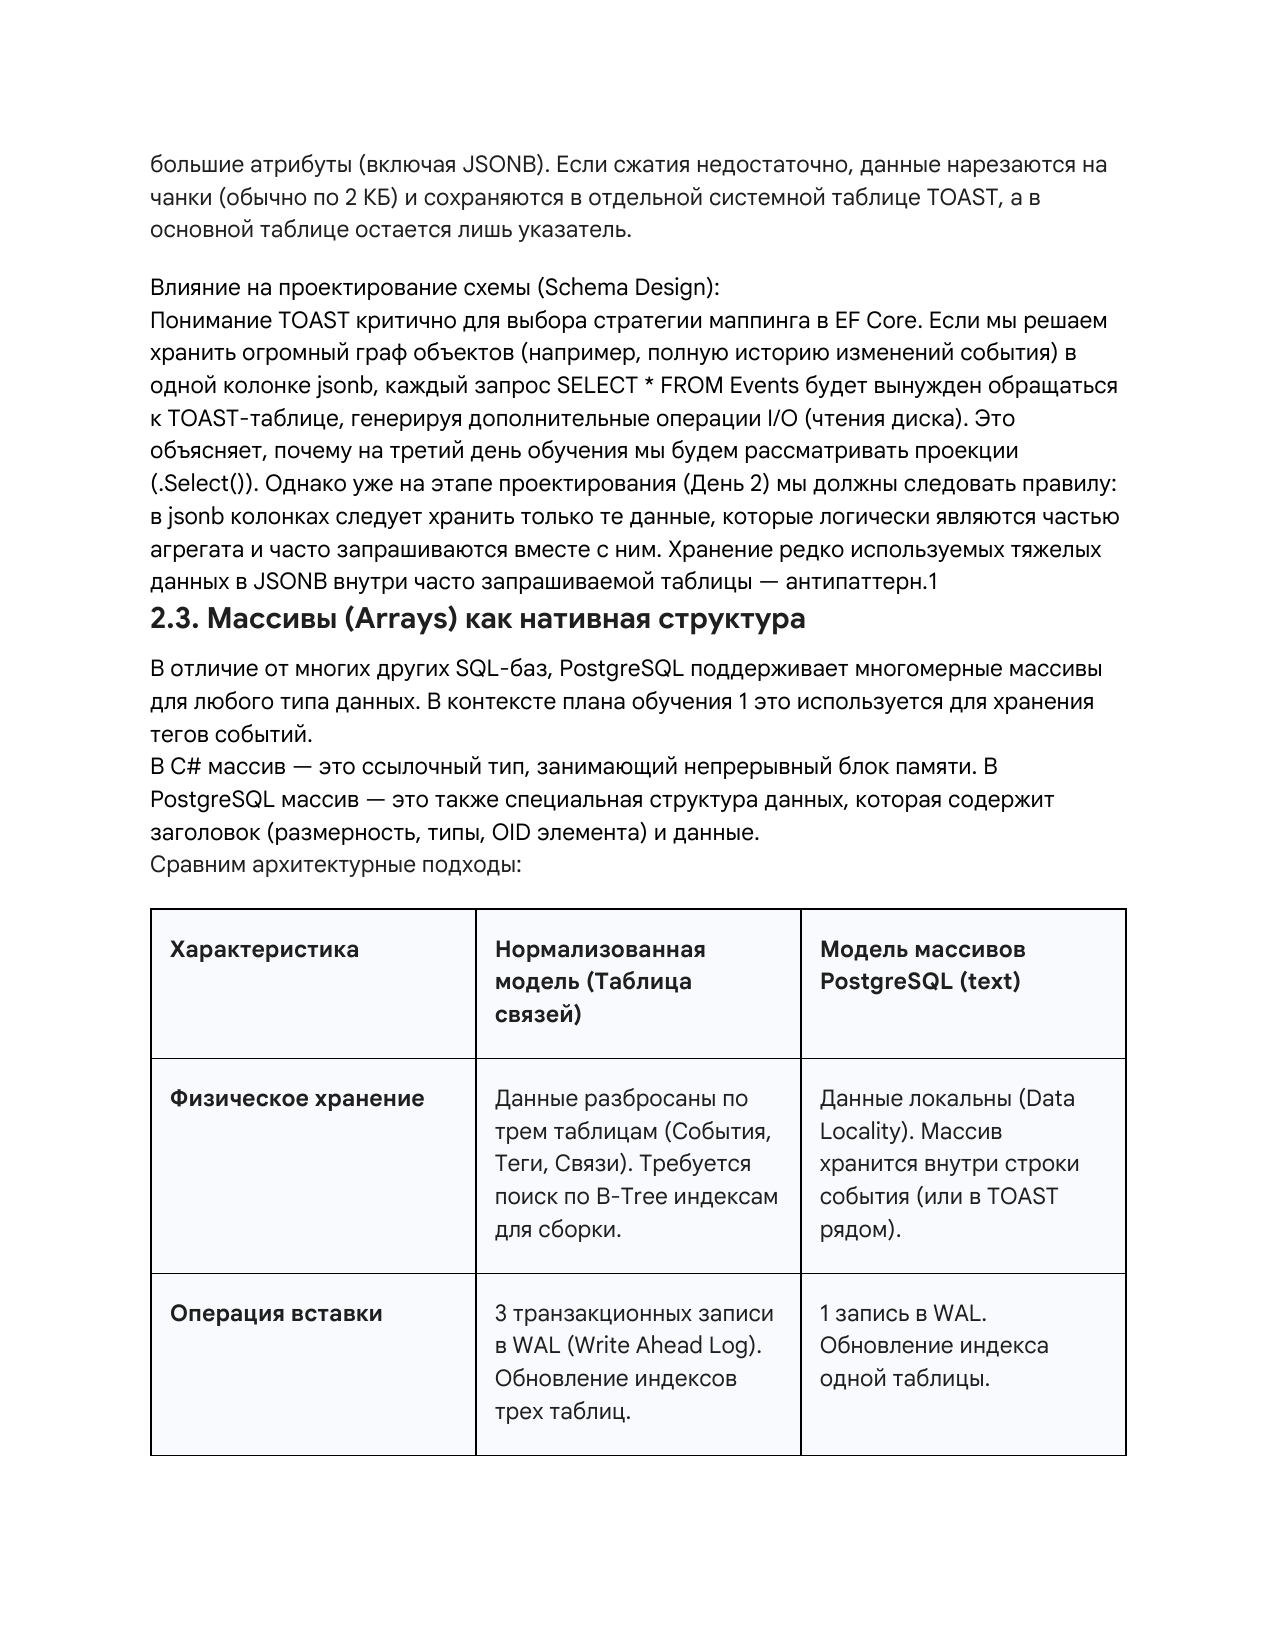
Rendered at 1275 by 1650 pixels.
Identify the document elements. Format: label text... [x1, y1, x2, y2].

text Влияние на проектирование схемы (Schema Design): [150, 273, 1125, 302]
table_cell Данные разбросаны по трем таблицам (События, Теги, Связи). Требуется поиск по B-Tree индексам для сборки. [477, 1059, 800, 1272]
table_cell Физическое хранение [152, 1059, 475, 1272]
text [150, 150, 1125, 244]
text В C# массив — это ссылочный тип, занимающий непрерывный блок памяти. В PostgreSQL массив — это также специальная структура данных, которая содержит заголовок (размерность, типы, OID элемента) и данные. [150, 752, 1125, 847]
text Сравним архитектурные подходы: [150, 851, 1125, 879]
table_cell 3 транзакционных записи в WAL (Write Ahead Log). Обновление индексов трех таблиц. [477, 1274, 800, 1454]
text Понимание TOAST критично для выбора стратегии маппинга в EF Core. Если мы решаем хранить огромный граф объектов (например, полную историю изменений события) в одной колонке jsonb, каждый запрос SELECT * FROM Events будет вынужден обращаться к TOAST-таблице, генерируя дополнительные операции I/O (чтения диска). Это объясняет, почему на третий день обучения мы будем рассматривать проекции (.Select()). Однако уже на этапе проектирования (День 2) мы должны следовать правилу: в jsonb колонках следует хранить только те данные, которые логически являются частью агрегата и часто запрашиваются вместе с ним. Хранение редко используемых тяжелых данных в JSONB внутри часто запрашиваемой таблицы — антипаттерн.1 [150, 306, 1125, 596]
table_cell Данные локальны (Data Locality). Массив хранится внутри строки события (или в TOAST рядом). [802, 1059, 1125, 1272]
table_header Модель массивов PostgreSQL (text) [802, 910, 1125, 1058]
table_cell 1 запись в WAL. Обновление индекса одной таблицы. [802, 1274, 1125, 1454]
subtitle 2.3. Массивы (Arrays) как нативная структура [150, 600, 1125, 637]
text В отличие от многих других SQL-баз, PostgreSQL поддерживает многомерные массивы для любого типа данных. В контексте плана обучения 1 это используется для хранения тегов событий. [150, 654, 1125, 748]
table_header Нормализованная модель (Таблица связей) [477, 910, 800, 1058]
table_cell Операция вставки [152, 1274, 475, 1454]
table_header Характеристика [152, 910, 475, 1058]
